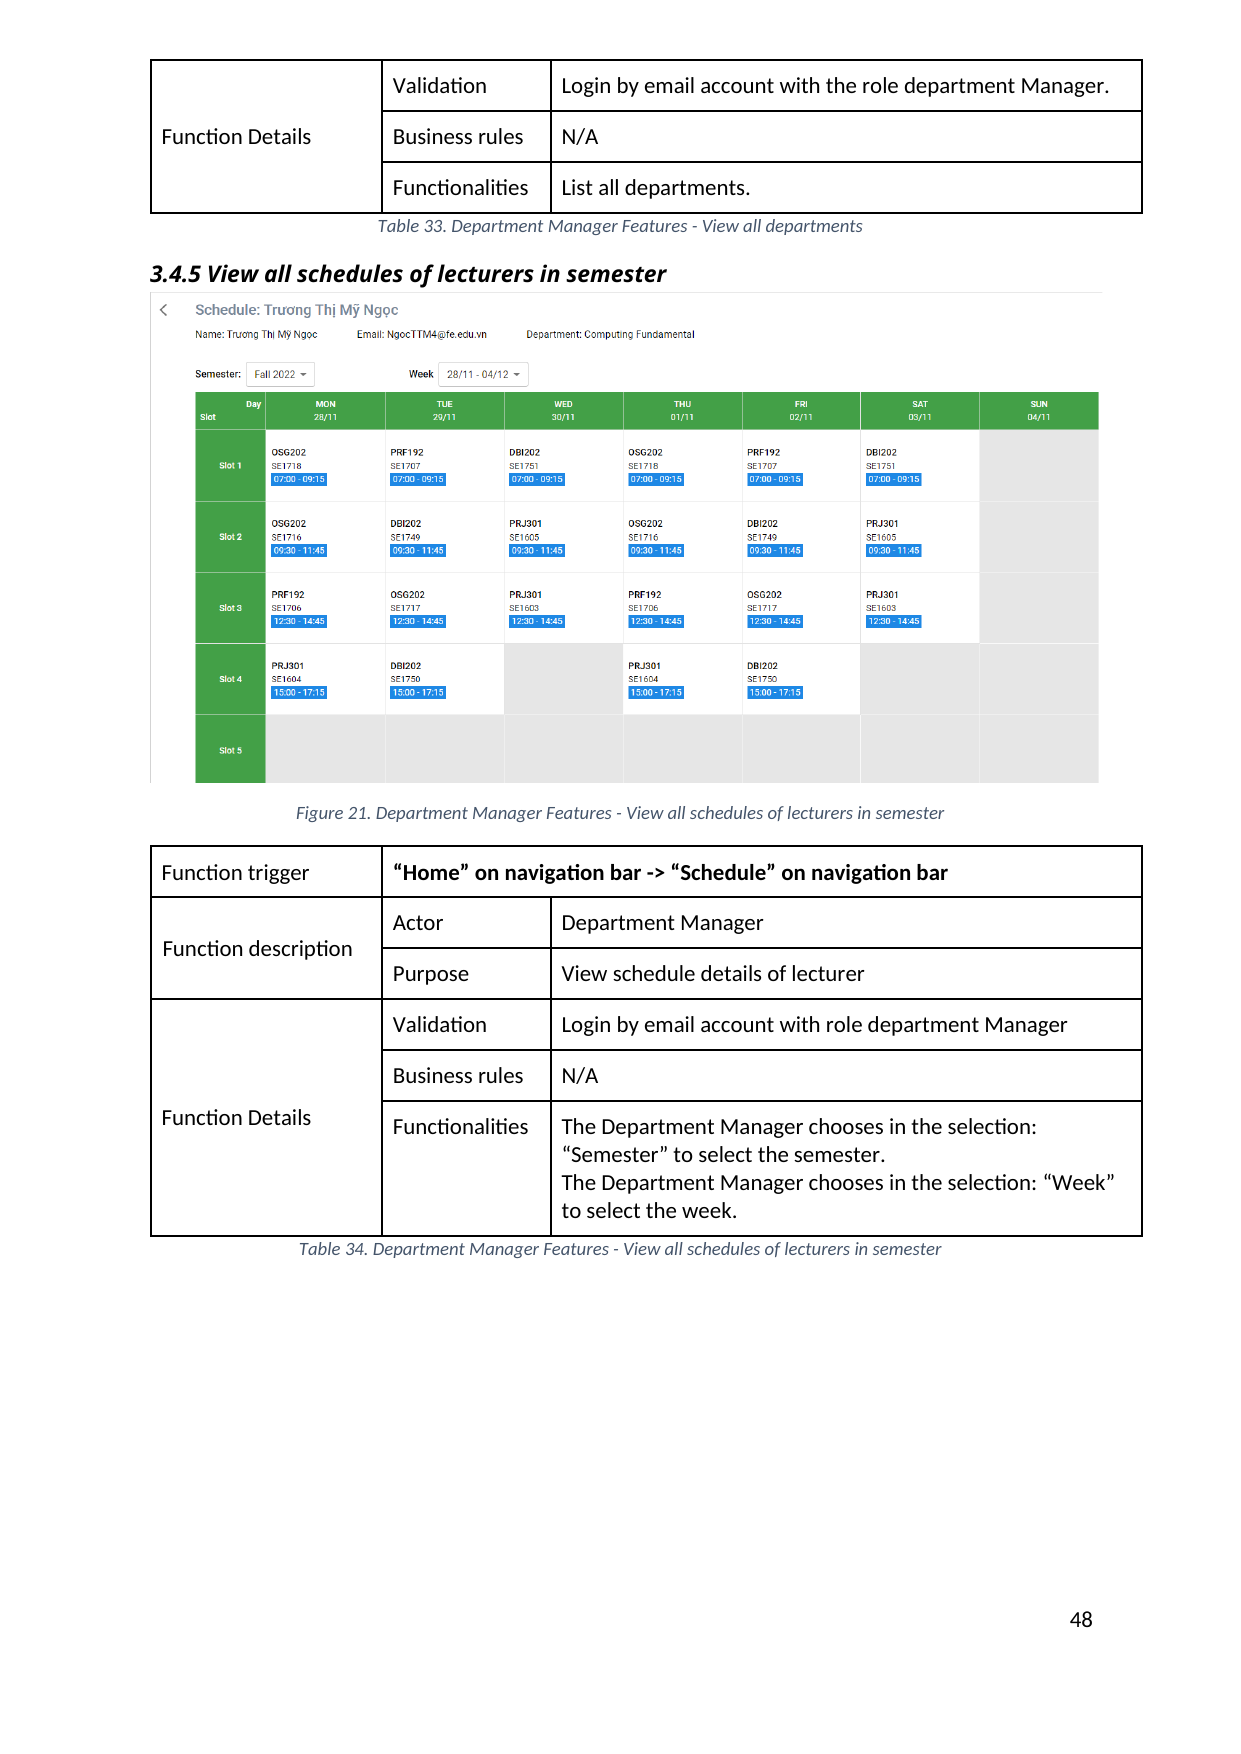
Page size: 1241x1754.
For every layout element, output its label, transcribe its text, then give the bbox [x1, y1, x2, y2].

subtitle 3.4.5 View all schedules of lecturers in semester [150, 258, 1093, 289]
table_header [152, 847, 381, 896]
picture [150, 291, 1103, 783]
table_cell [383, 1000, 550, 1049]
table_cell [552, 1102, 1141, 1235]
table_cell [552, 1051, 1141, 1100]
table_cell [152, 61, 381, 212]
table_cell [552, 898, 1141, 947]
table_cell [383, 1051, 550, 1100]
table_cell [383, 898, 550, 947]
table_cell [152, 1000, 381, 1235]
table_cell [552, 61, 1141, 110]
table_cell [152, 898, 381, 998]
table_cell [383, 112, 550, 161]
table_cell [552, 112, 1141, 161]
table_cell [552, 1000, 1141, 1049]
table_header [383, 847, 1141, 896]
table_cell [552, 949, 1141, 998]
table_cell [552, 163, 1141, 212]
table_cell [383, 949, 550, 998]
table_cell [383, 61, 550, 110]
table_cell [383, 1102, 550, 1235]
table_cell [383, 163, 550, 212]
